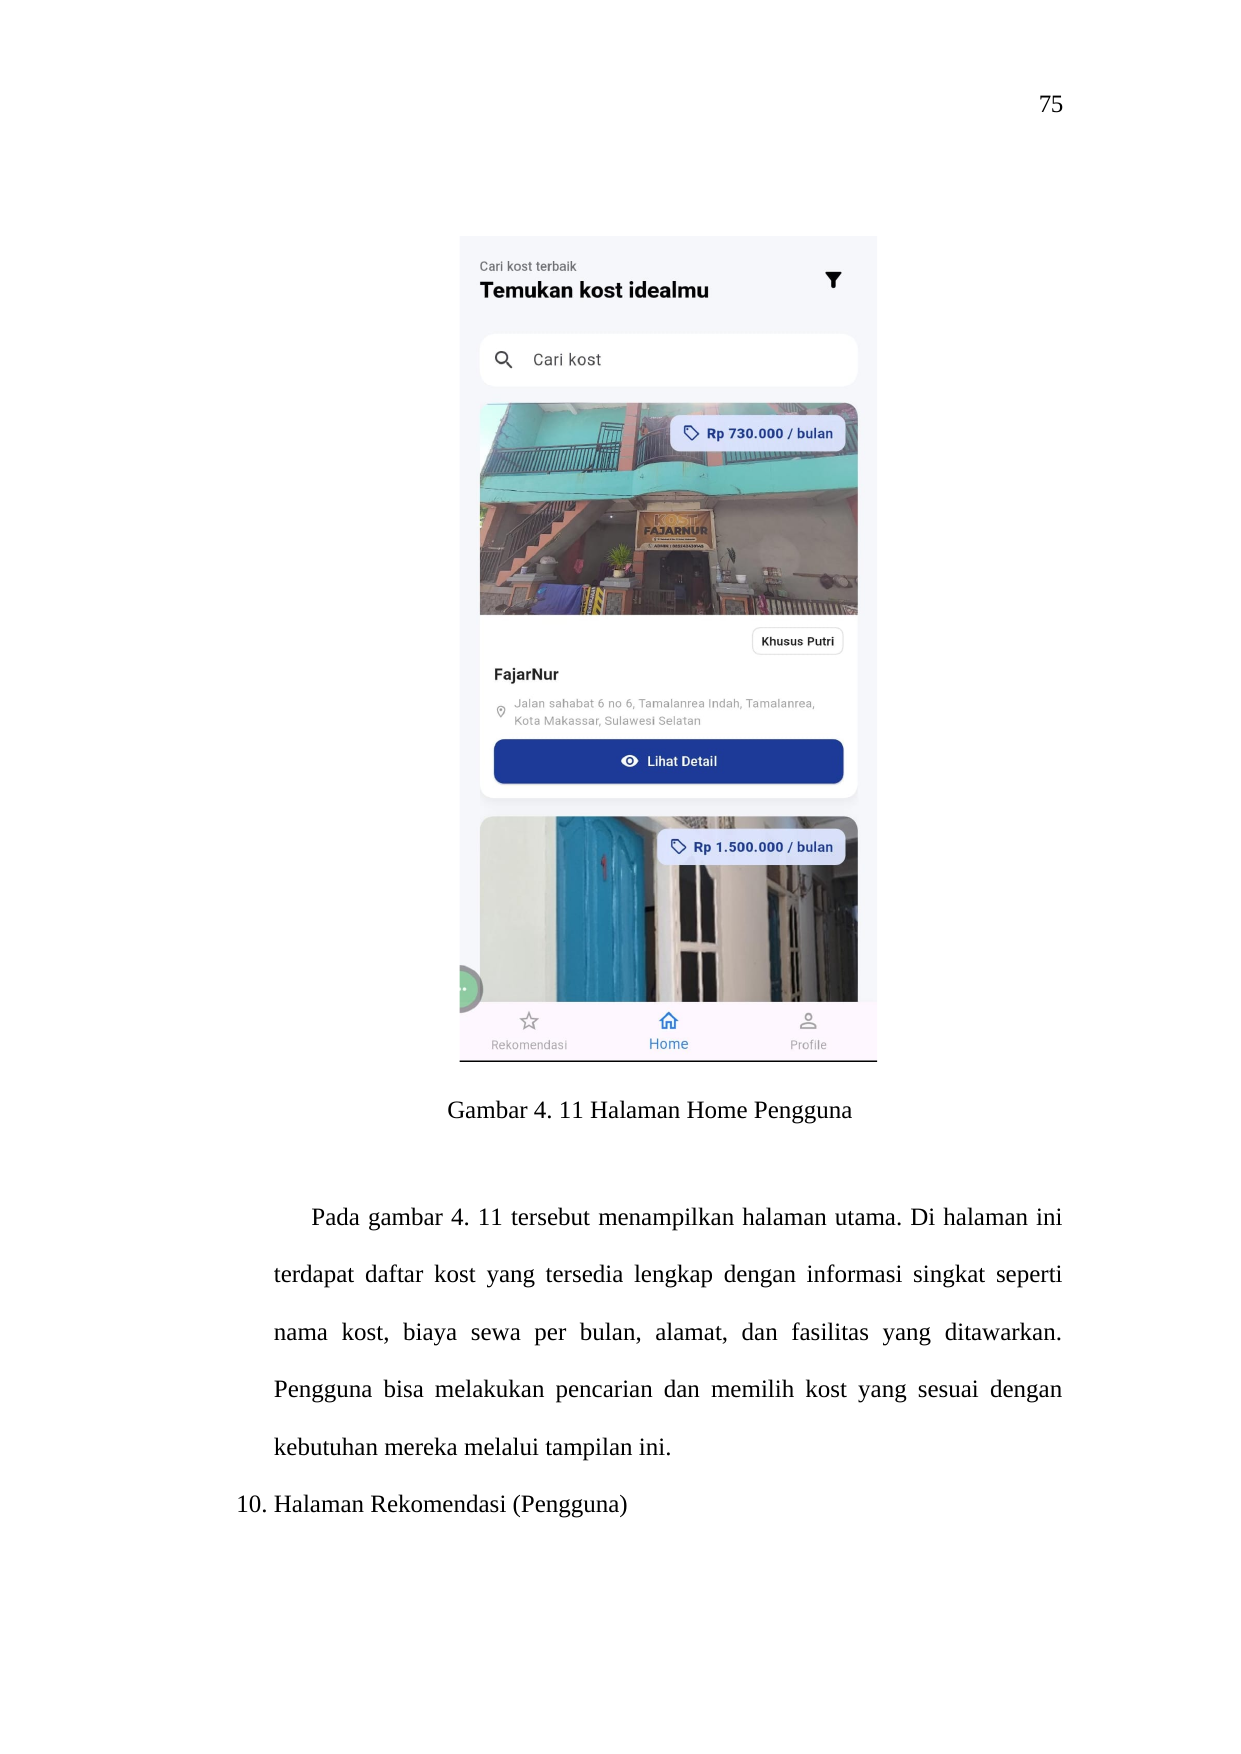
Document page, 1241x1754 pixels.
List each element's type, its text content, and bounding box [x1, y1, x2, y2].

text Gambar 4. 11 Halaman Home Pengguna [236, 1095, 1063, 1123]
picture [459, 236, 878, 1062]
list Pada gambar 4. 11 tersebut menampilkan halaman utama. Di halaman ini terdapat daftar kost yang tersedia lengkap dengan informasi singkat seperti nama kost, biaya sewa per bulan, alamat, dan fasilitas yang ditawarkan. Pengguna bisa melakukan pencarian dan memilih kost yang sesuai dengan kebutuhan mereka melalui tampilan ini. [274, 1202, 1063, 1461]
list Halaman Rekomendasi (Pengguna) [236, 1489, 1063, 1518]
